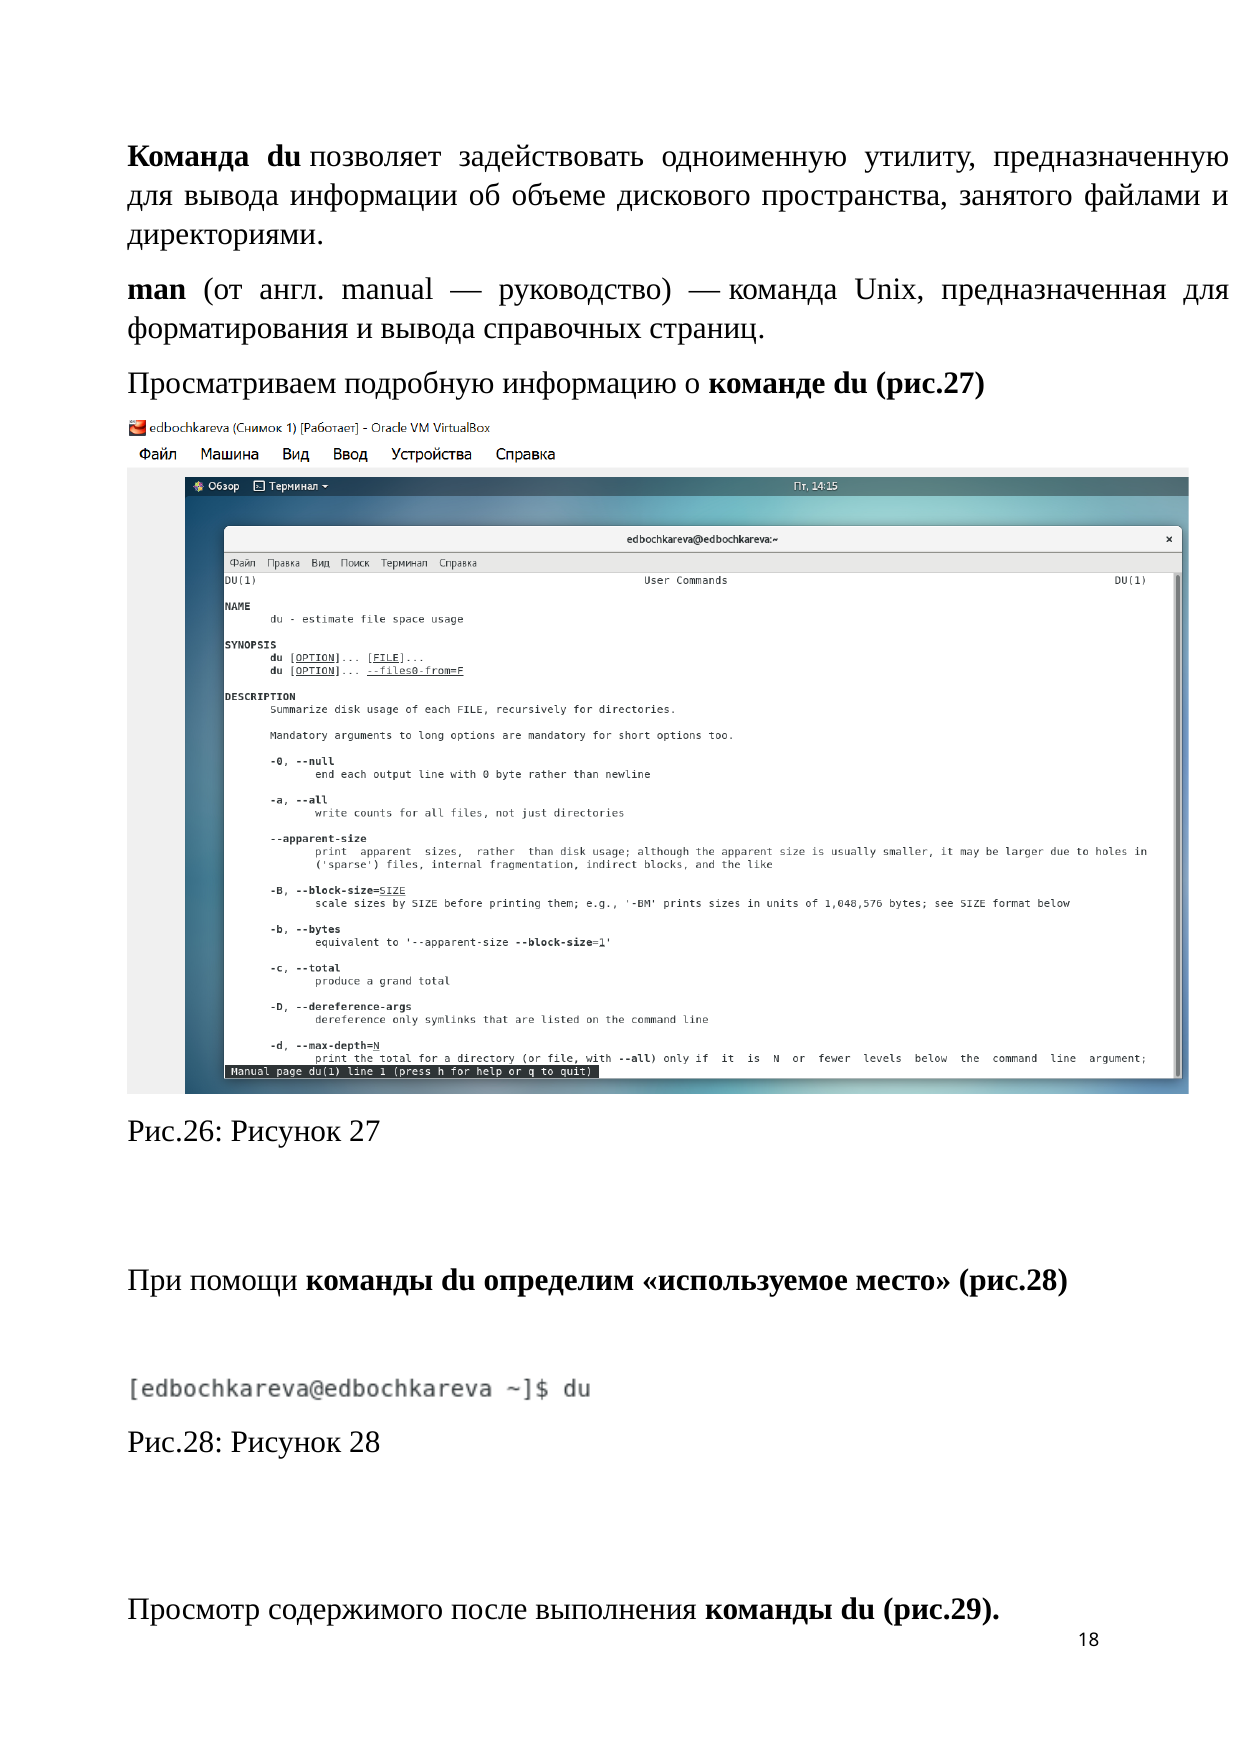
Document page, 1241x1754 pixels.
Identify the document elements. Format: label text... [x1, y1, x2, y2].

text Просматриваем подробную информацию о команде du (рис.27) [127, 364, 1230, 401]
text man (от англ. manual — руководство) — команда Unix, предназначенная для форматирования и вывода справочных страниц. [127, 270, 1230, 345]
picture [127, 1372, 615, 1405]
picture [127, 420, 1189, 1094]
text Команда du позволяет задействовать одноименную утилиту, предназначенную для вывода информации об объеме дискового пространства, занятого файлами и директориями. [127, 137, 1230, 251]
text При помощи команды du определим «используемое место» (рис.28) [127, 1261, 1230, 1297]
text Рис.26: Рисунок 27 [127, 1112, 1230, 1148]
text Просмотр содержимого после выполнения команды du (рис.29). [127, 1590, 1230, 1626]
text Рис.28: Рисунок 28 [127, 1424, 1230, 1460]
